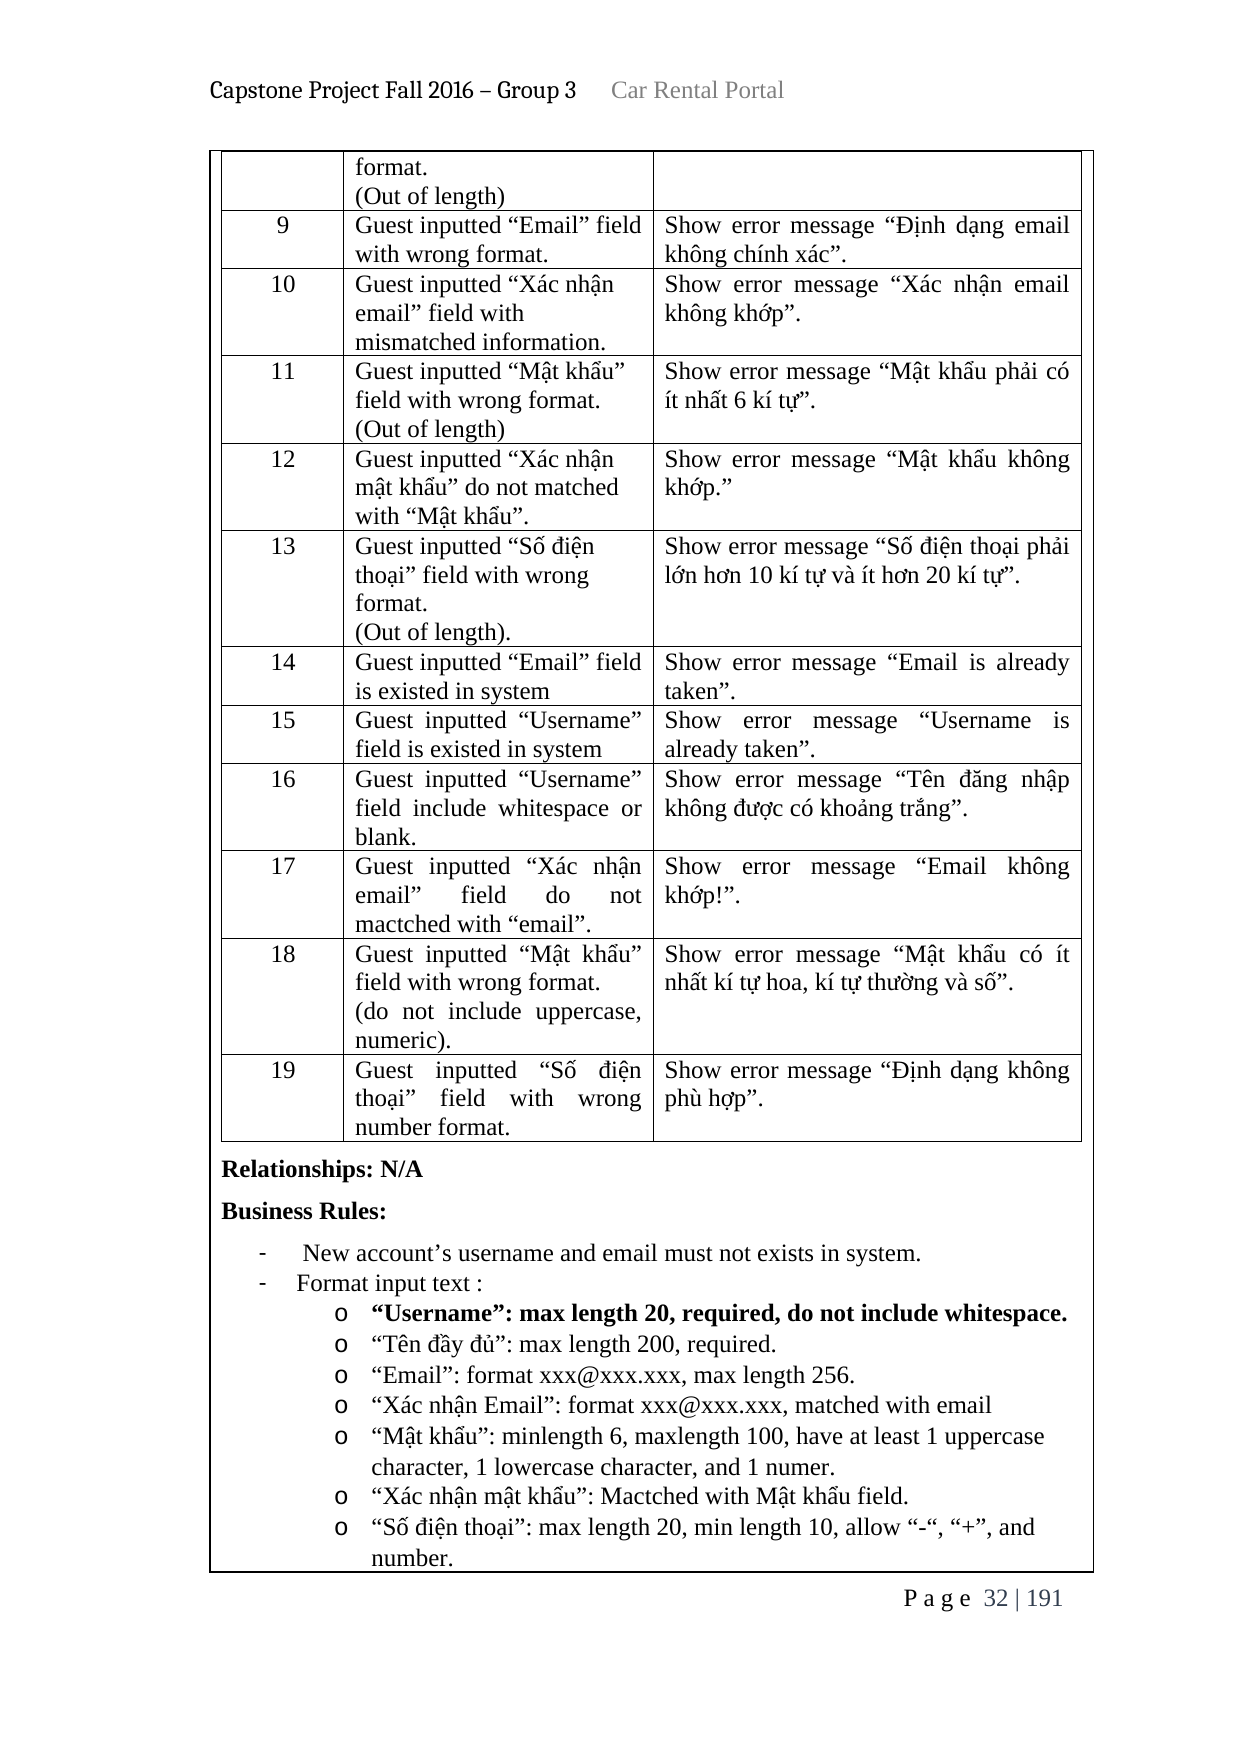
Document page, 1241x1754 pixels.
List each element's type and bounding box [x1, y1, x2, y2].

table_cell [211, 151, 1093, 1571]
